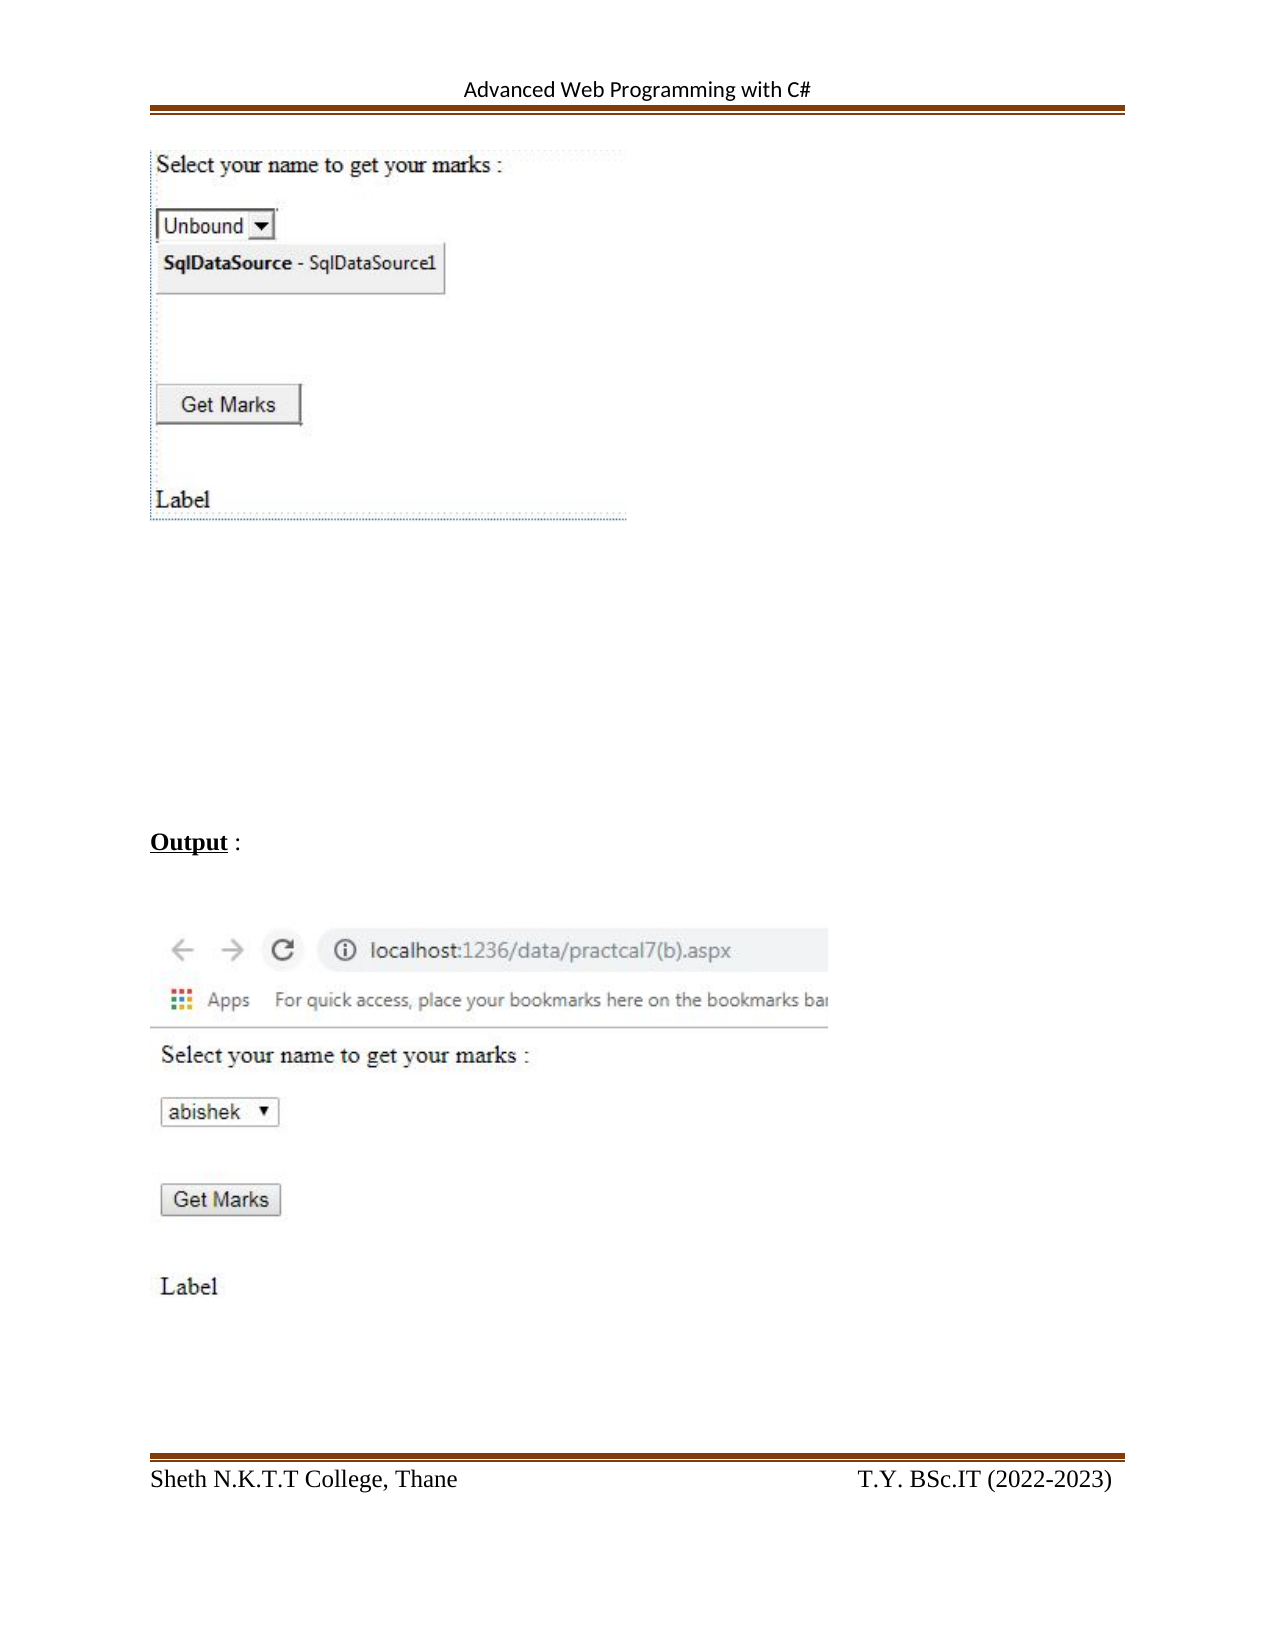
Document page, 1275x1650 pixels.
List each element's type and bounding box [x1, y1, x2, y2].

picture [150, 922, 829, 1334]
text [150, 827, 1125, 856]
picture [150, 150, 627, 522]
